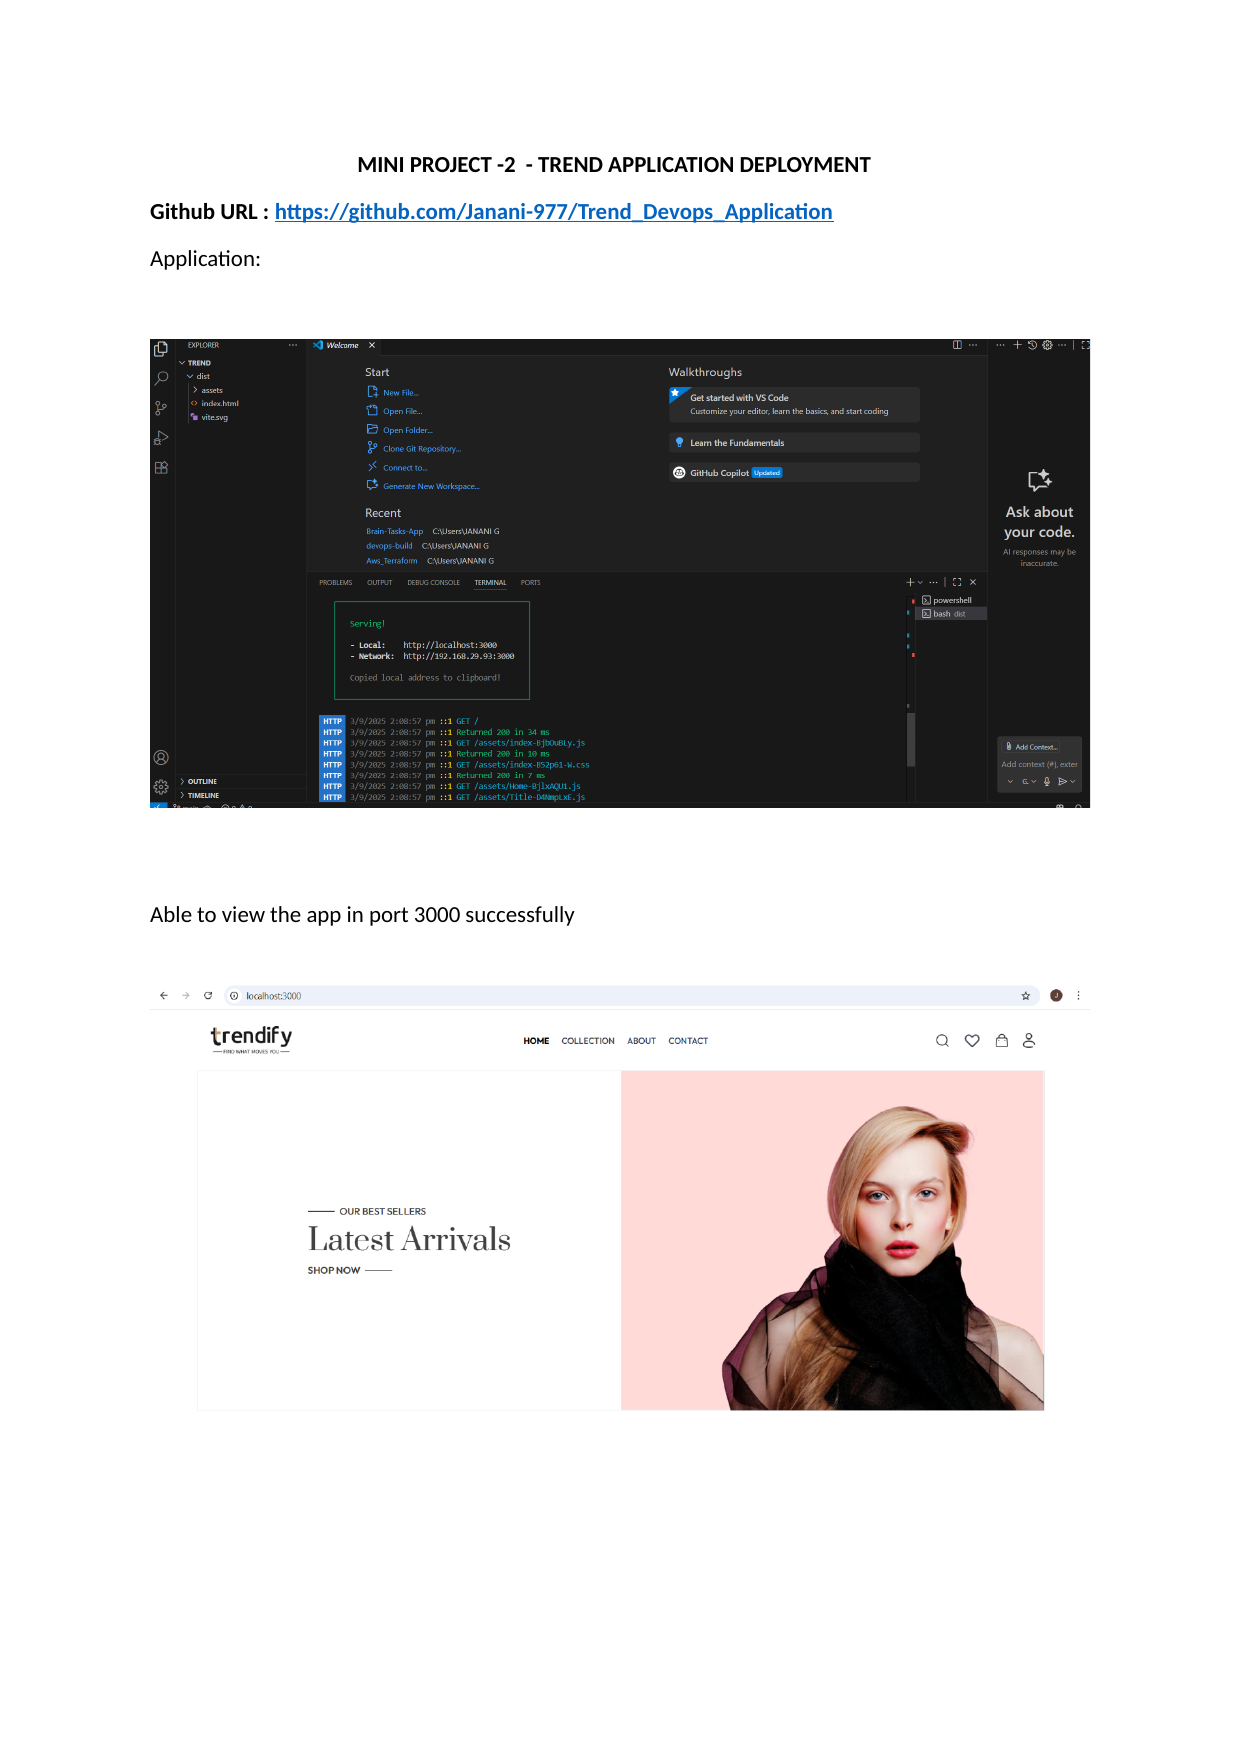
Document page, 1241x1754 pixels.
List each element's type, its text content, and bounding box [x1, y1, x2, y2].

picture [150, 985, 1091, 1441]
picture [150, 339, 1091, 808]
text Able to view the app in port 3000 successfully [150, 900, 1090, 928]
text Github URL : https://github.com/Janani-977/Trend_Devops_Application [150, 197, 1090, 225]
text Application: [150, 244, 1090, 272]
text MINI PROJECT -2 - TREND APPLICATION DEPLOYMENT [150, 150, 1090, 178]
